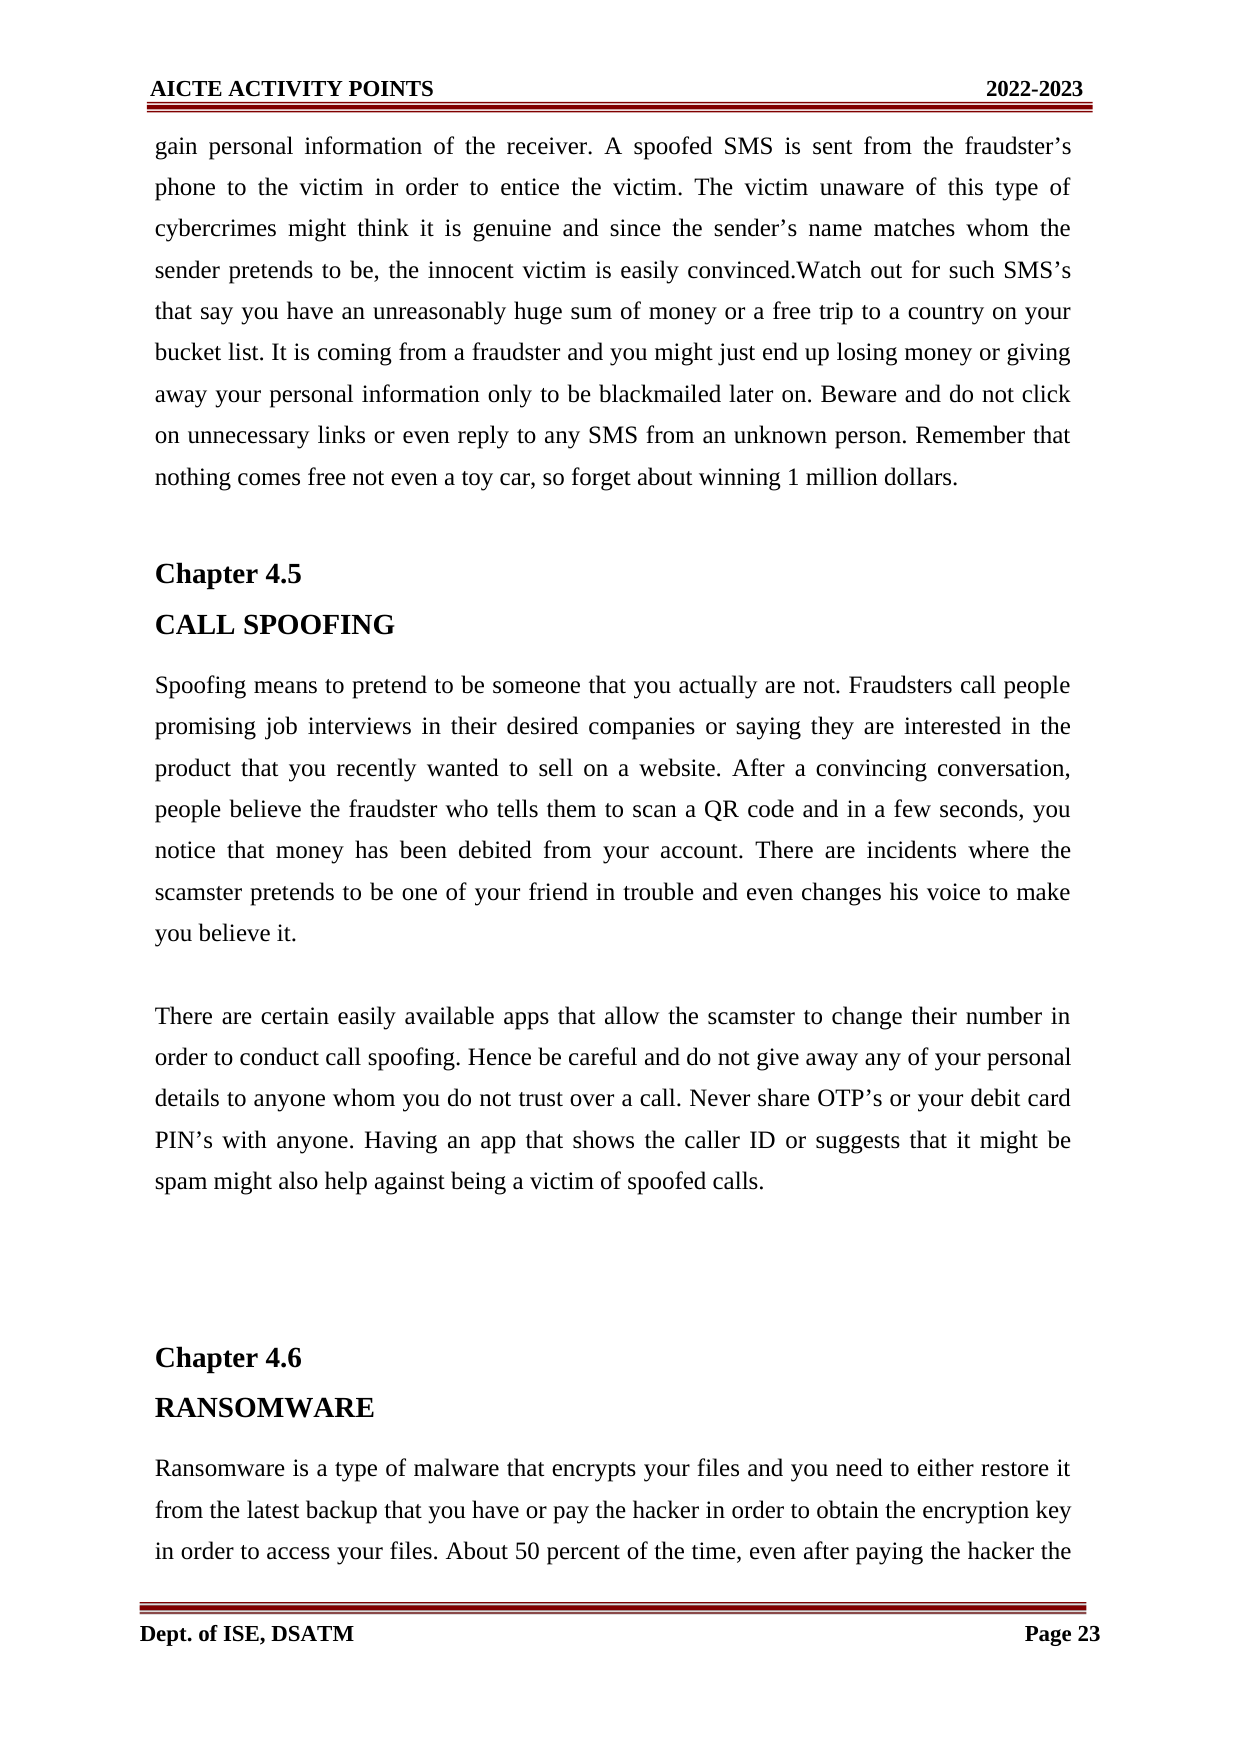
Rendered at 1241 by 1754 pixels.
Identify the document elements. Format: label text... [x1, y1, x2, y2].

text Chapter 4.6 [154, 1340, 1072, 1374]
text Spoofing means to pretend to be someone that you actually are not. Fraudsters call people promising job interviews in their desired companies or saying they are interested in the product that you recently wanted to sell on a website. After a convincing conversation, people believe the fraudster who tells them to scan a QR code and in a few seconds, you notice that money has been debited from your account. There are incidents where the scamster pretends to be one of your friend in trouble and even changes his voice to make you believe it. There are certain easily available apps that allow the scamster to change their number in order to conduct call spoofing. Hence be careful and do not give away any of your personal details to anyone whom you do not trust over a call. Never share OTP’s or your debit card PIN’s with anyone. Having an app that shows the caller ID or suggests that it might be spam might also help against being a victim of spoofed calls. [154, 657, 1072, 1008]
picture [139, 1602, 1087, 1616]
text RANSOMWARE [154, 1391, 1072, 1424]
text CALL SPOOFING [154, 607, 1072, 641]
text Spoofing means to pretend to be someone that you actually are not. Fraudsters call people promising job interviews in their desired companies or saying they are interested in the product that you recently wanted to sell on a website. After a convincing conversation, people believe the fraudster who tells them to scan a QR code and in a few seconds, you notice that money has been debited from your account. There are incidents where the scamster pretends to be one of your friend in trouble and even changes his voice to make you believe it. There are certain easily available apps that allow the scamster to change their number in order to conduct call spoofing. Hence be careful and do not give away any of your personal details to anyone whom you do not trust over a call. Never share OTP’s or your debit card PIN’s with anyone. Having an app that shows the caller ID or suggests that it might be spam might also help against being a victim of spoofed calls. [154, 1011, 1072, 1195]
text Chapter 4.5 [154, 557, 1072, 590]
